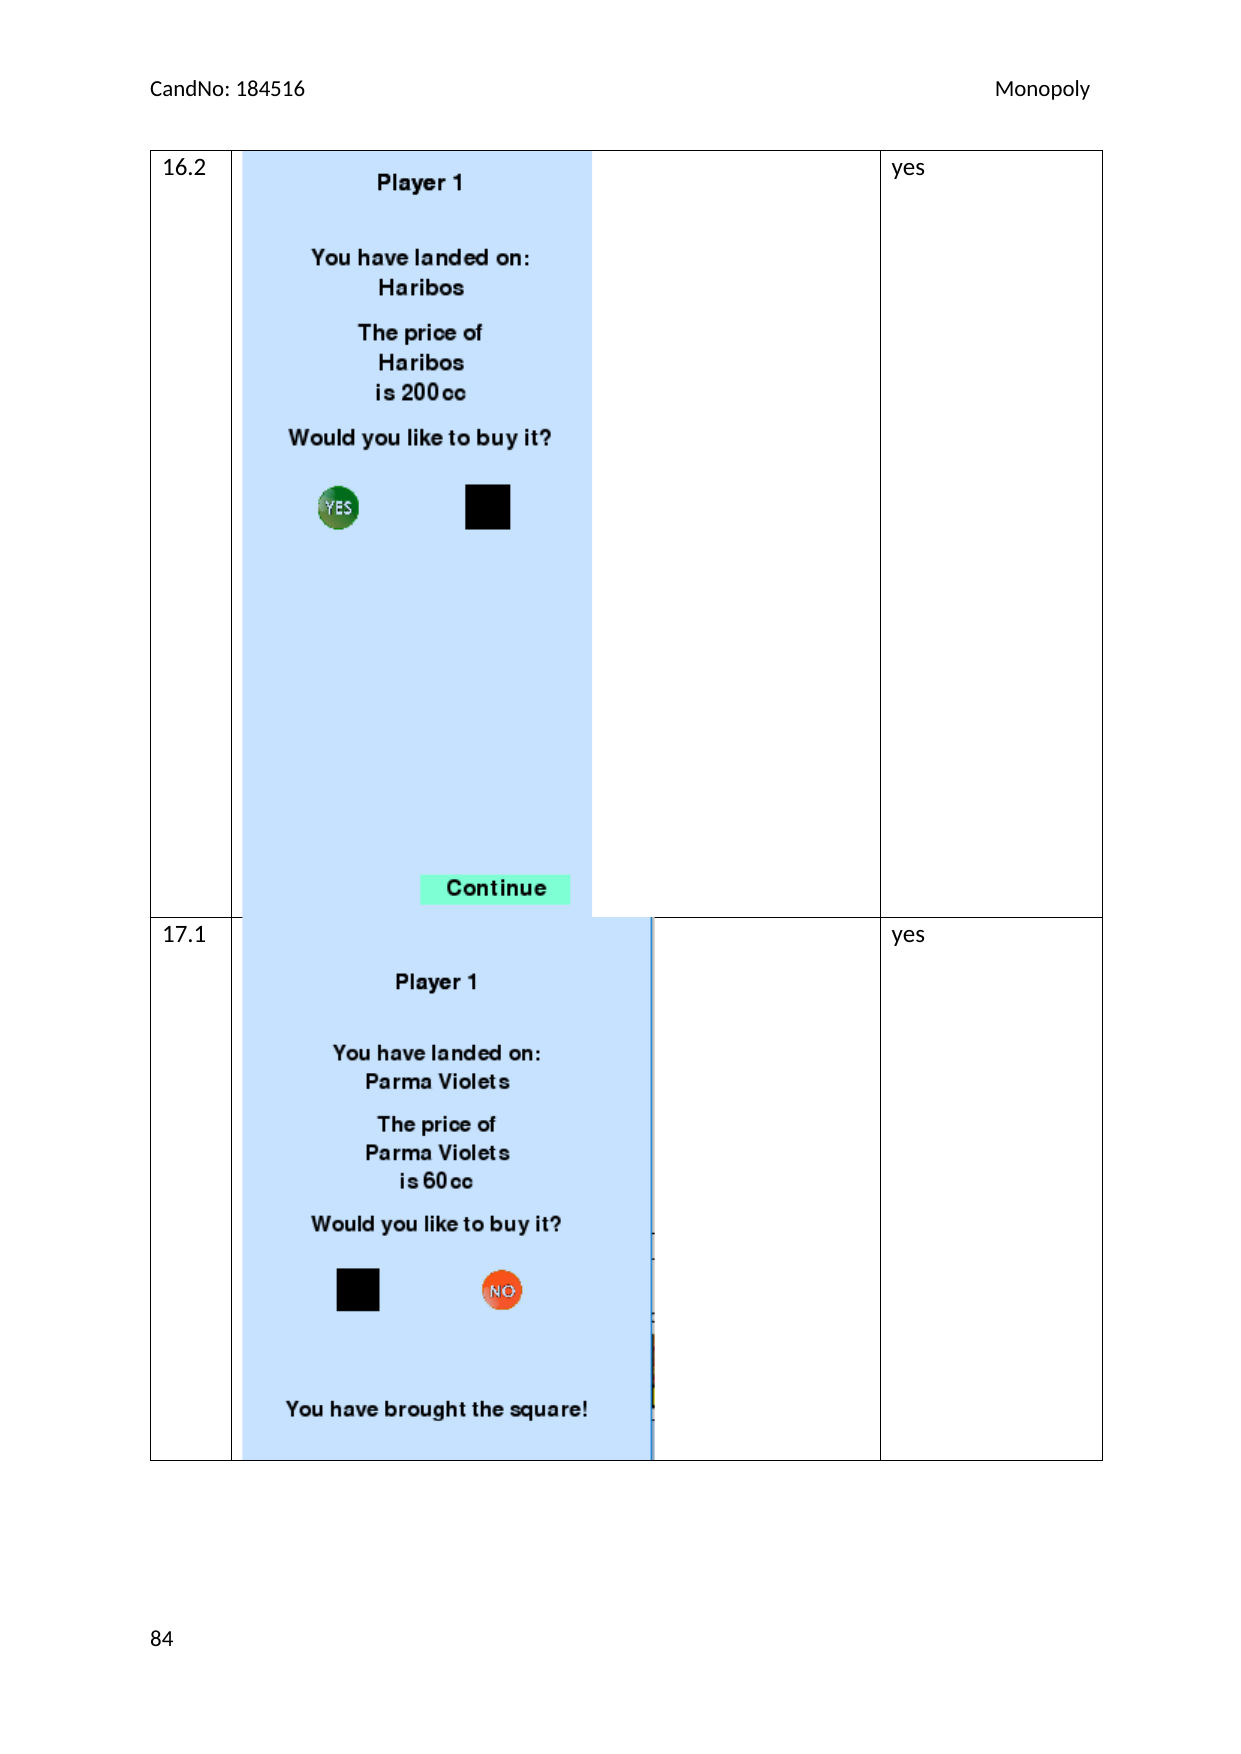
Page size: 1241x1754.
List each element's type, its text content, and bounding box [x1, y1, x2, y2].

picture [242, 151, 655, 1460]
table_cell [593, 151, 880, 917]
table_cell [232, 151, 242, 917]
table_cell [232, 918, 242, 1460]
table_cell 16.2 [151, 151, 231, 917]
table_cell yes [881, 151, 1102, 917]
table_cell yes [881, 918, 1102, 1460]
table_cell 17.1 [151, 918, 231, 1460]
table_cell [655, 918, 880, 1460]
